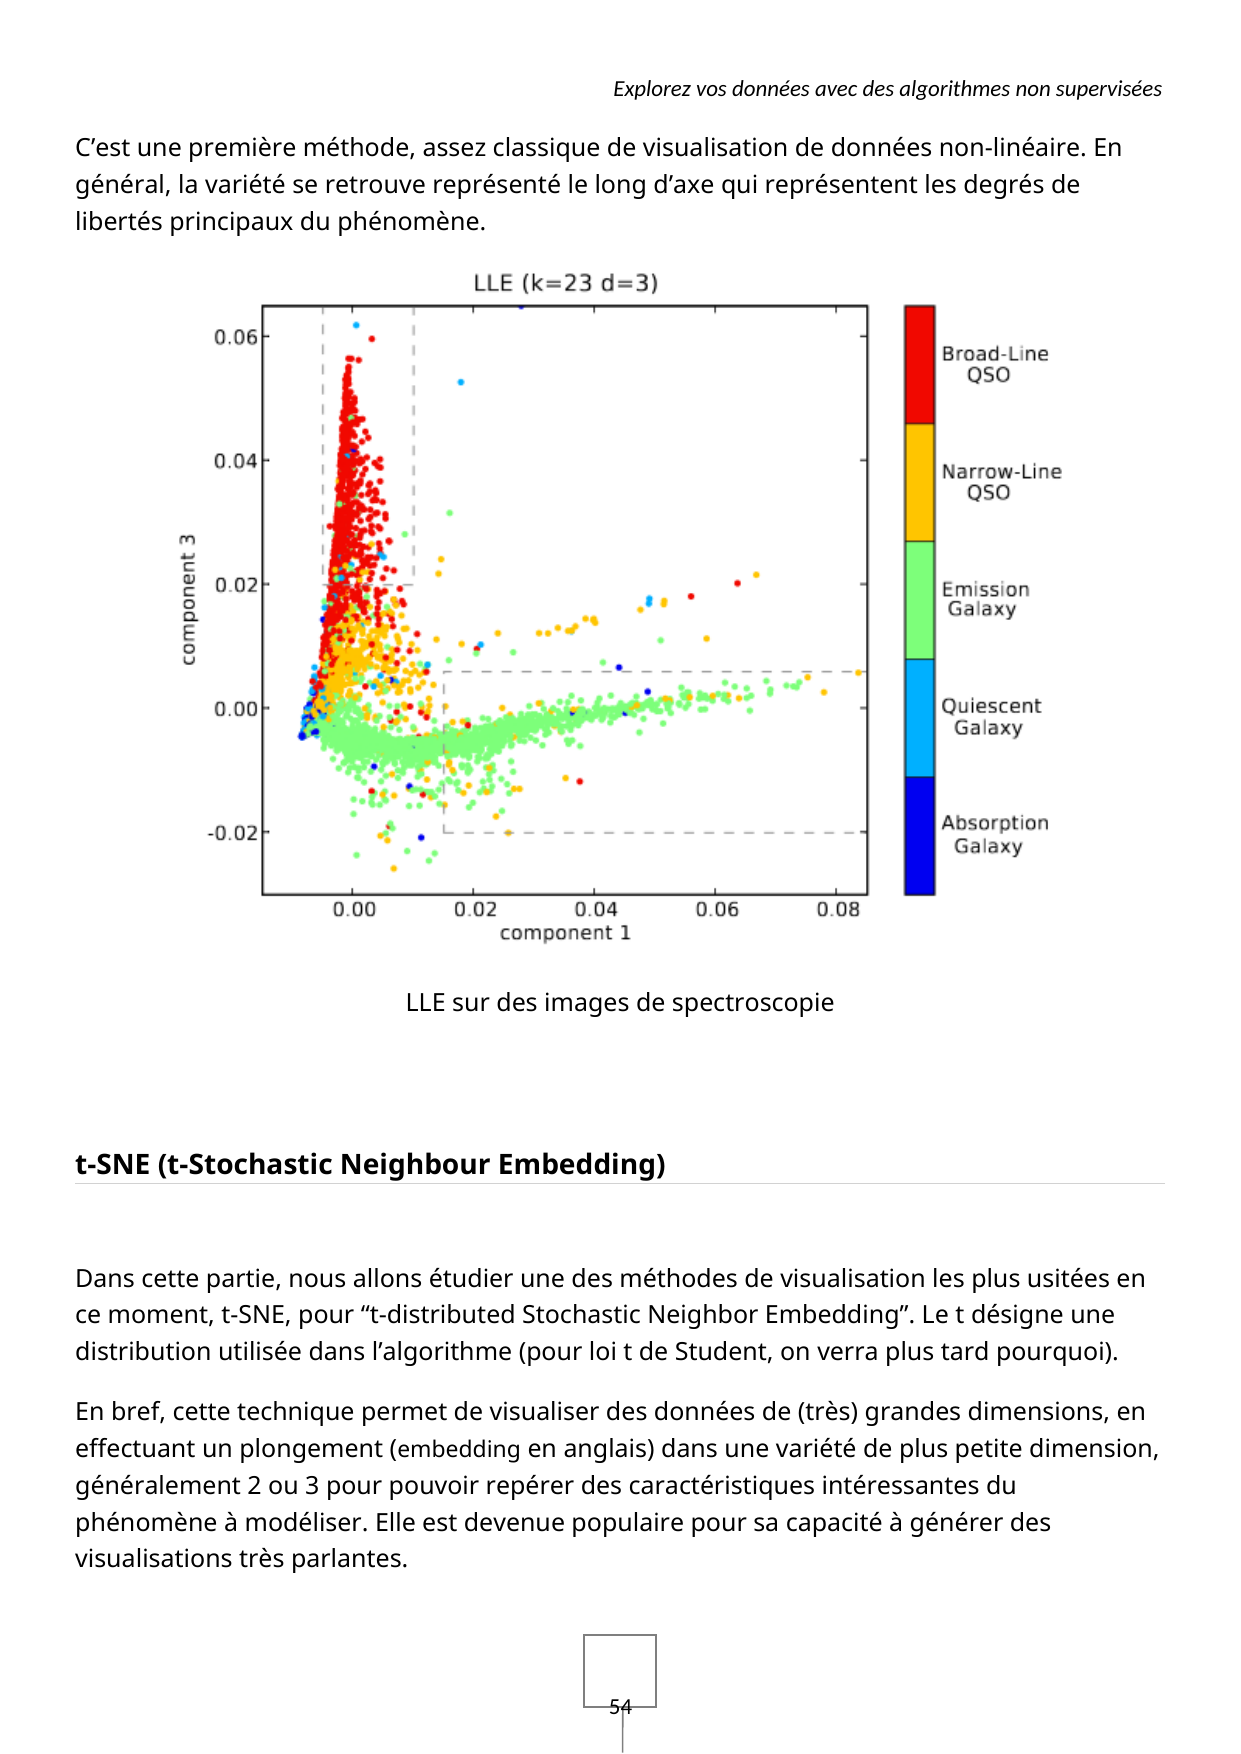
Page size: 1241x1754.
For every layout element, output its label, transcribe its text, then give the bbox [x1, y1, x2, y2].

text En bref, cette technique permet de visualiser des données de (très) grandes dimensions, en effectuant un plongement (embedding en anglais) dans une variété de plus petite dimension, généralement 2 ou 3 pour pouvoir repérer des caractéristiques intéressantes du phénomène à modéliser. Elle est devenue populaire pour sa capacité à générer des visualisations très parlantes. [75, 1394, 1165, 1575]
text Dans cette partie, nous allons étudier une des méthodes de visualisation les plus usitées en ce moment, t-SNE, pour “t-distributed Stochastic Neighbor Embedding”. Le t désigne une distribution utilisée dans l’algorithme (pour loi t de Student, on verra plus tard pourquoi). [75, 1260, 1165, 1368]
subtitle t-SNE (t-Stochastic Neighbour Embedding) [75, 1144, 1165, 1183]
picture [147, 263, 1093, 966]
text C’est une première méthode, assez classique de visualisation de données non-linéaire. En général, la variété se retrouve représenté le long d’axe qui représentent les degrés de libertés principaux du phénomène. [75, 130, 1165, 237]
text LLE sur des images de spectroscopie [75, 984, 1165, 1018]
